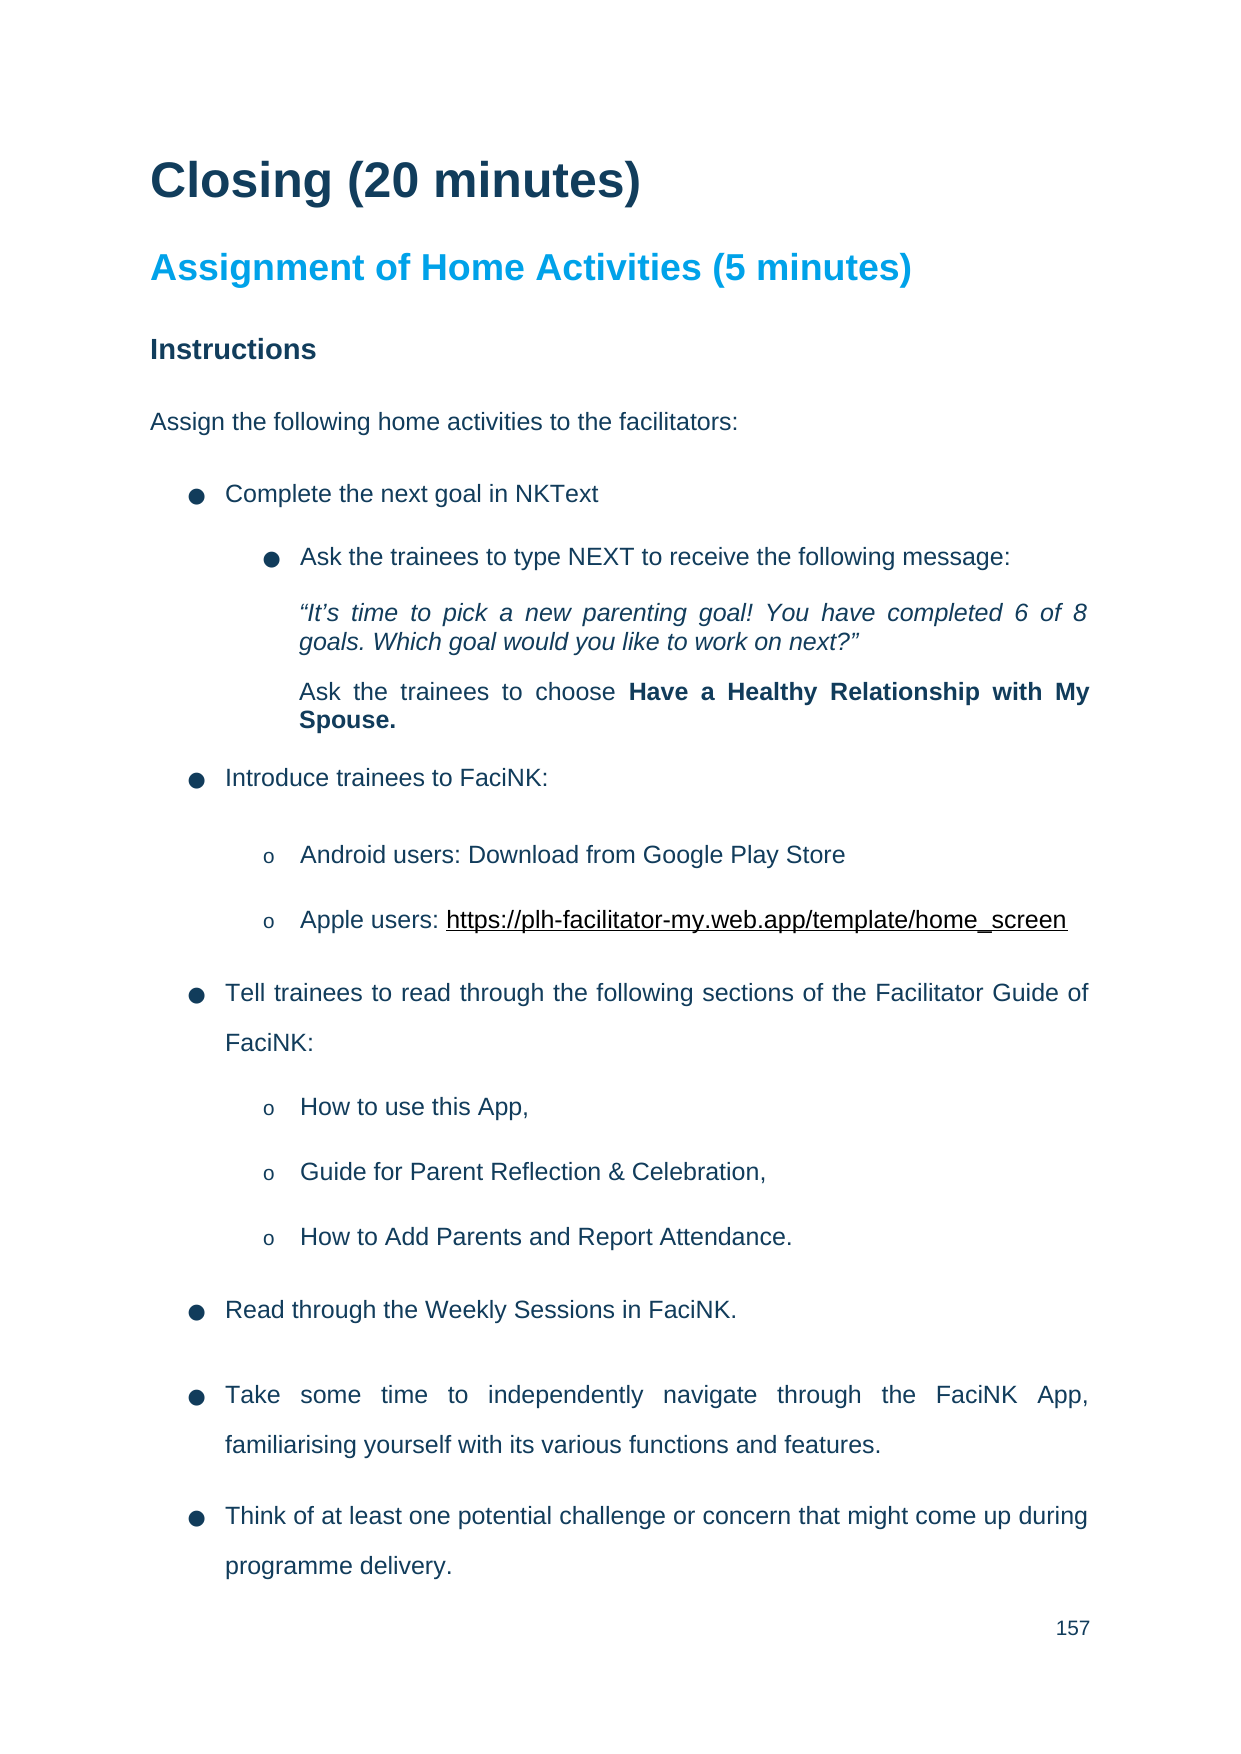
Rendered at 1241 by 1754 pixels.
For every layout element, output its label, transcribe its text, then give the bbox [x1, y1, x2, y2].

list Introduce trainees to FaciNK: [187, 755, 1090, 798]
list How to Add Parents and Report Attendance. [262, 1222, 1090, 1252]
text “It’s time to pick a new parenting goal! You have completed 6 of 8 goals. Which goal would you like to work on next?” [299, 598, 1090, 656]
list Apple users: https://plh-facilitator-my.web.app/template/home_screen [262, 905, 1090, 935]
text Assign the following home activities to the facilitators: [150, 407, 1090, 436]
list Android users: Download from Google Play Store [262, 840, 1090, 870]
subtitle Instructions [150, 332, 1090, 366]
subtitle Assignment of Home Activities (5 minutes) [150, 245, 1090, 288]
list Take some time to independently navigate through the FaciNK App, familiarising yourself with its various functions and features. [187, 1372, 1090, 1458]
text Ask the trainees to choose Have a Healthy Relationship with My Spouse. [299, 677, 1090, 734]
list Ask the trainees to type NEXT to receive the following message: [262, 535, 1090, 578]
list How to use this App, [262, 1092, 1090, 1121]
list Guide for Parent Reflection & Celebration, [262, 1157, 1090, 1187]
list Tell trainees to read through the following sections of the Facilitator Guide of FaciNK: [187, 971, 1090, 1056]
list Read through the Weekly Sessions in FaciNK. [187, 1288, 1090, 1330]
list Think of at least one potential challenge or concern that might come up during programme delivery. [187, 1493, 1090, 1579]
subtitle Closing (20 minutes) [150, 150, 1090, 207]
list Complete the next goal in NKText [187, 471, 1090, 514]
